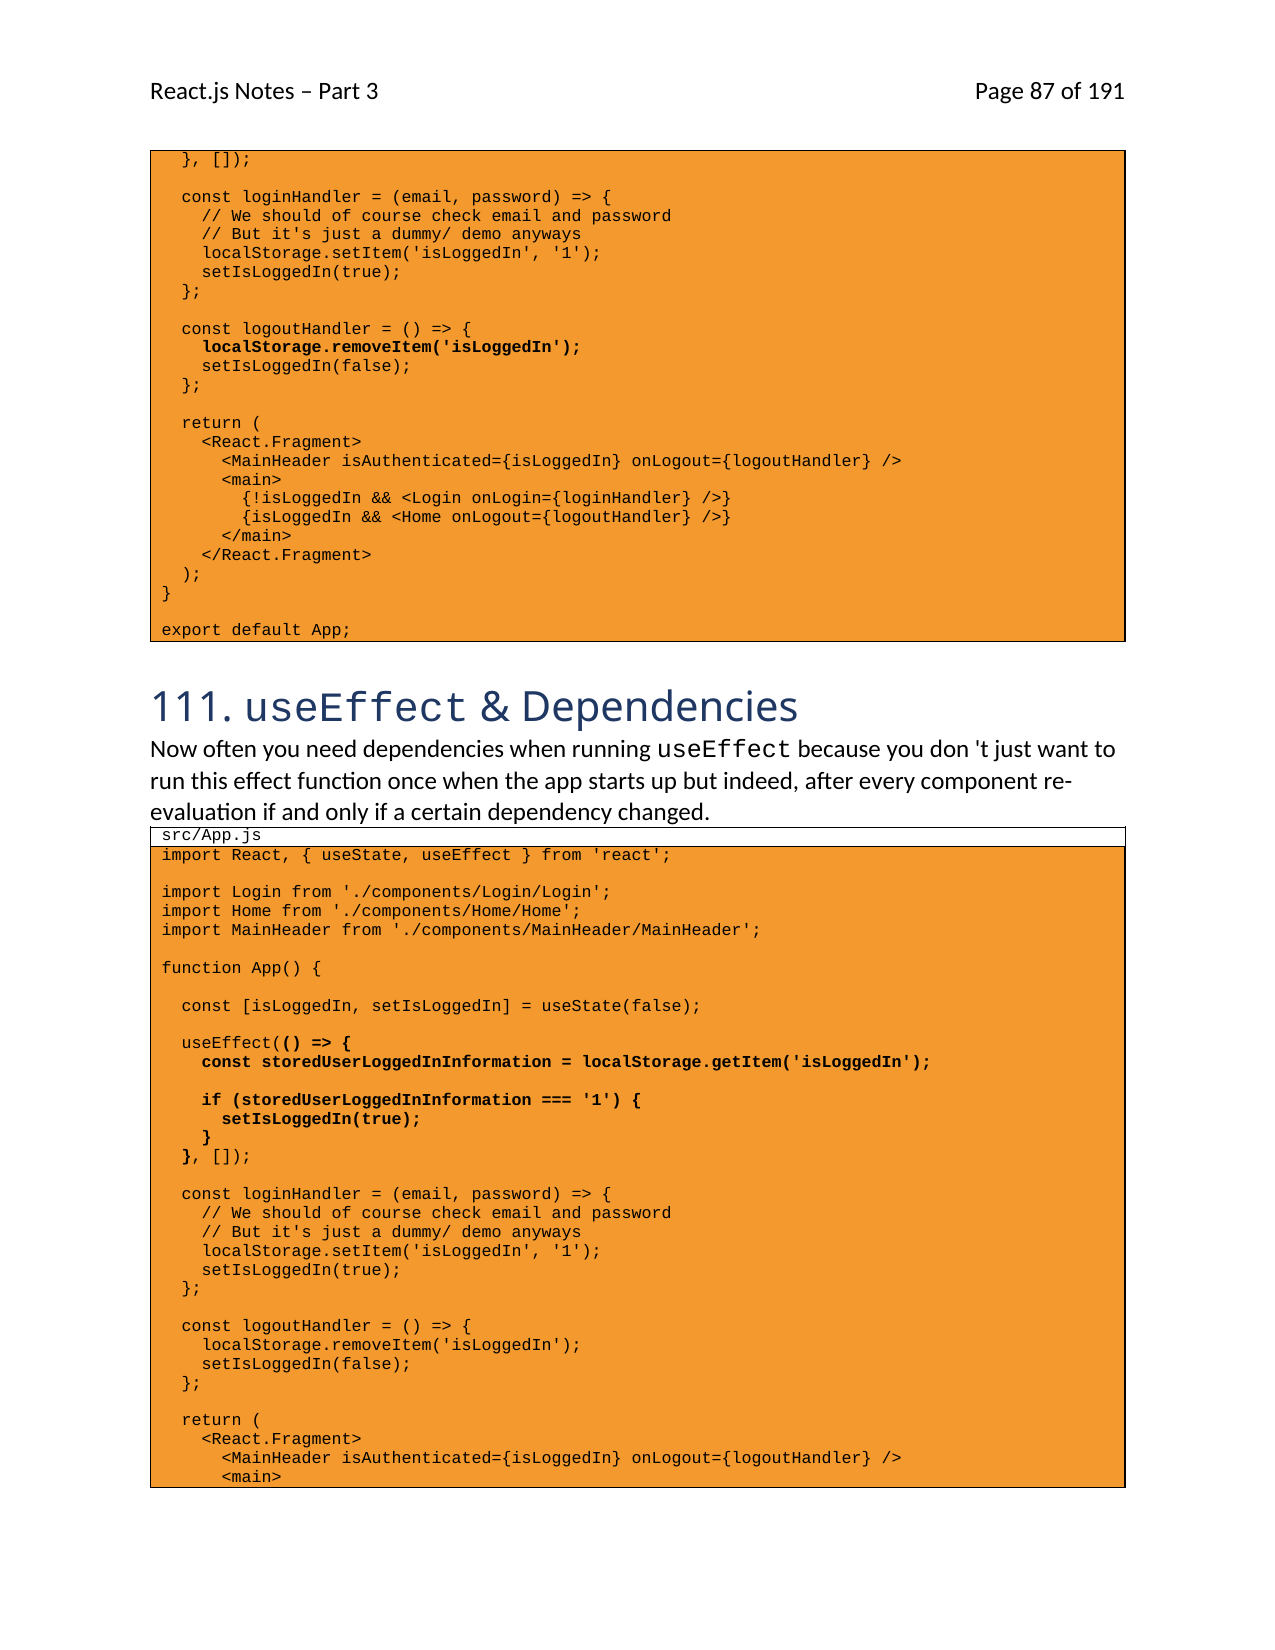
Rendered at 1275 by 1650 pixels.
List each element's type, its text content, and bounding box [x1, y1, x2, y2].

subtitle 111. useEffect & Dependencies [150, 676, 1125, 733]
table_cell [151, 151, 1124, 641]
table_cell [151, 847, 1124, 1487]
text Now often you need dependencies when running useEffect because you don 't just want to run this effect function once when the app starts up but indeed, after every component re-evaluation if and only if a certain dependency changed. [150, 733, 1125, 826]
table_header src/App.js [151, 828, 1125, 846]
